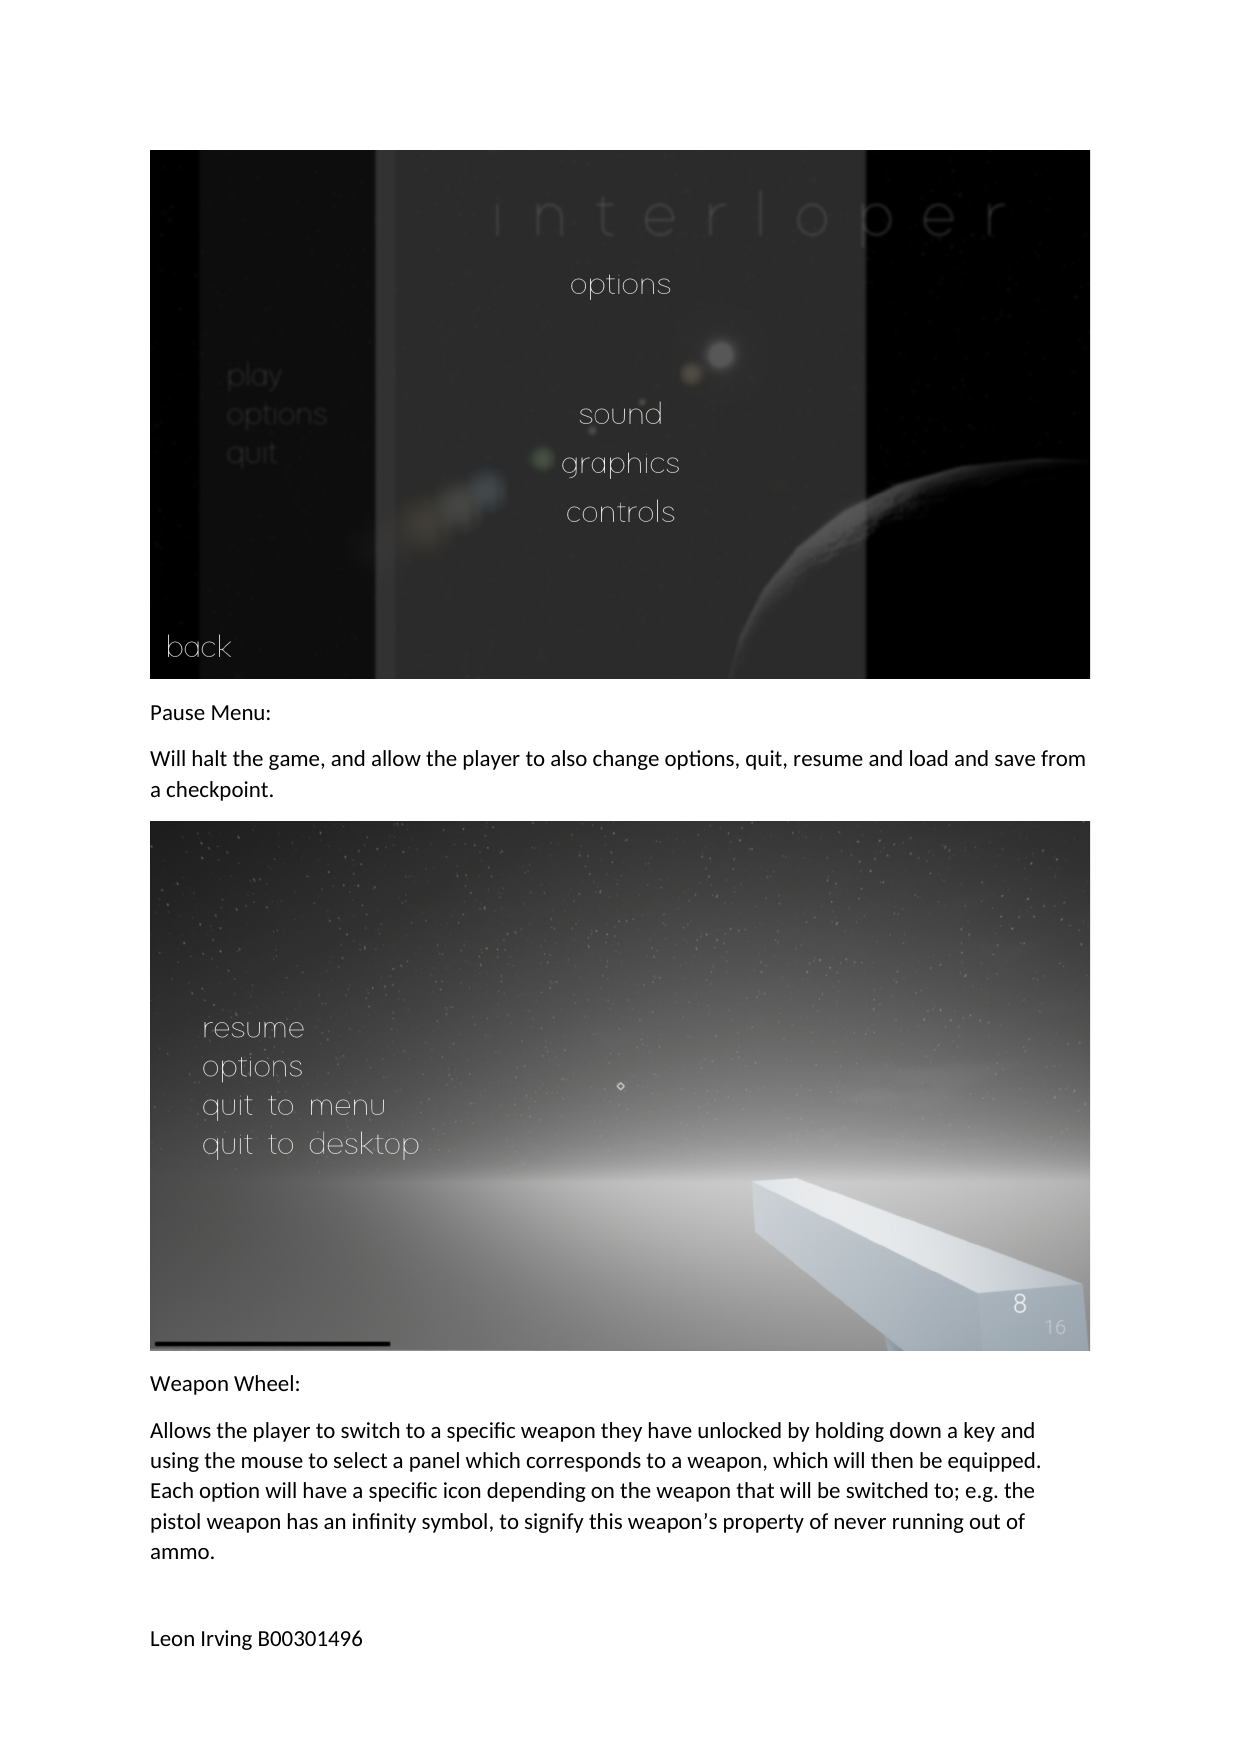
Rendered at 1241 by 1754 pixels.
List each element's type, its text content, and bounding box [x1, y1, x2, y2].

text Pause Menu: [150, 698, 1090, 726]
picture [150, 150, 1091, 679]
text Weapon Wheel: [150, 1369, 1090, 1397]
picture [150, 821, 1091, 1351]
text Allows the player to switch to a specific weapon they have unlocked by holding down a key and using the mouse to select a panel which corresponds to a weapon, which will then be equipped. Each option will have a specific icon depending on the weapon that will be switched to; e.g. the pistol weapon has an infinity symbol, to signify this weapon’s property of never running out of ammo. [150, 1416, 1090, 1565]
text Will halt the game, and allow the player to also change options, quit, resume and load and save from a checkpoint. [150, 744, 1090, 803]
